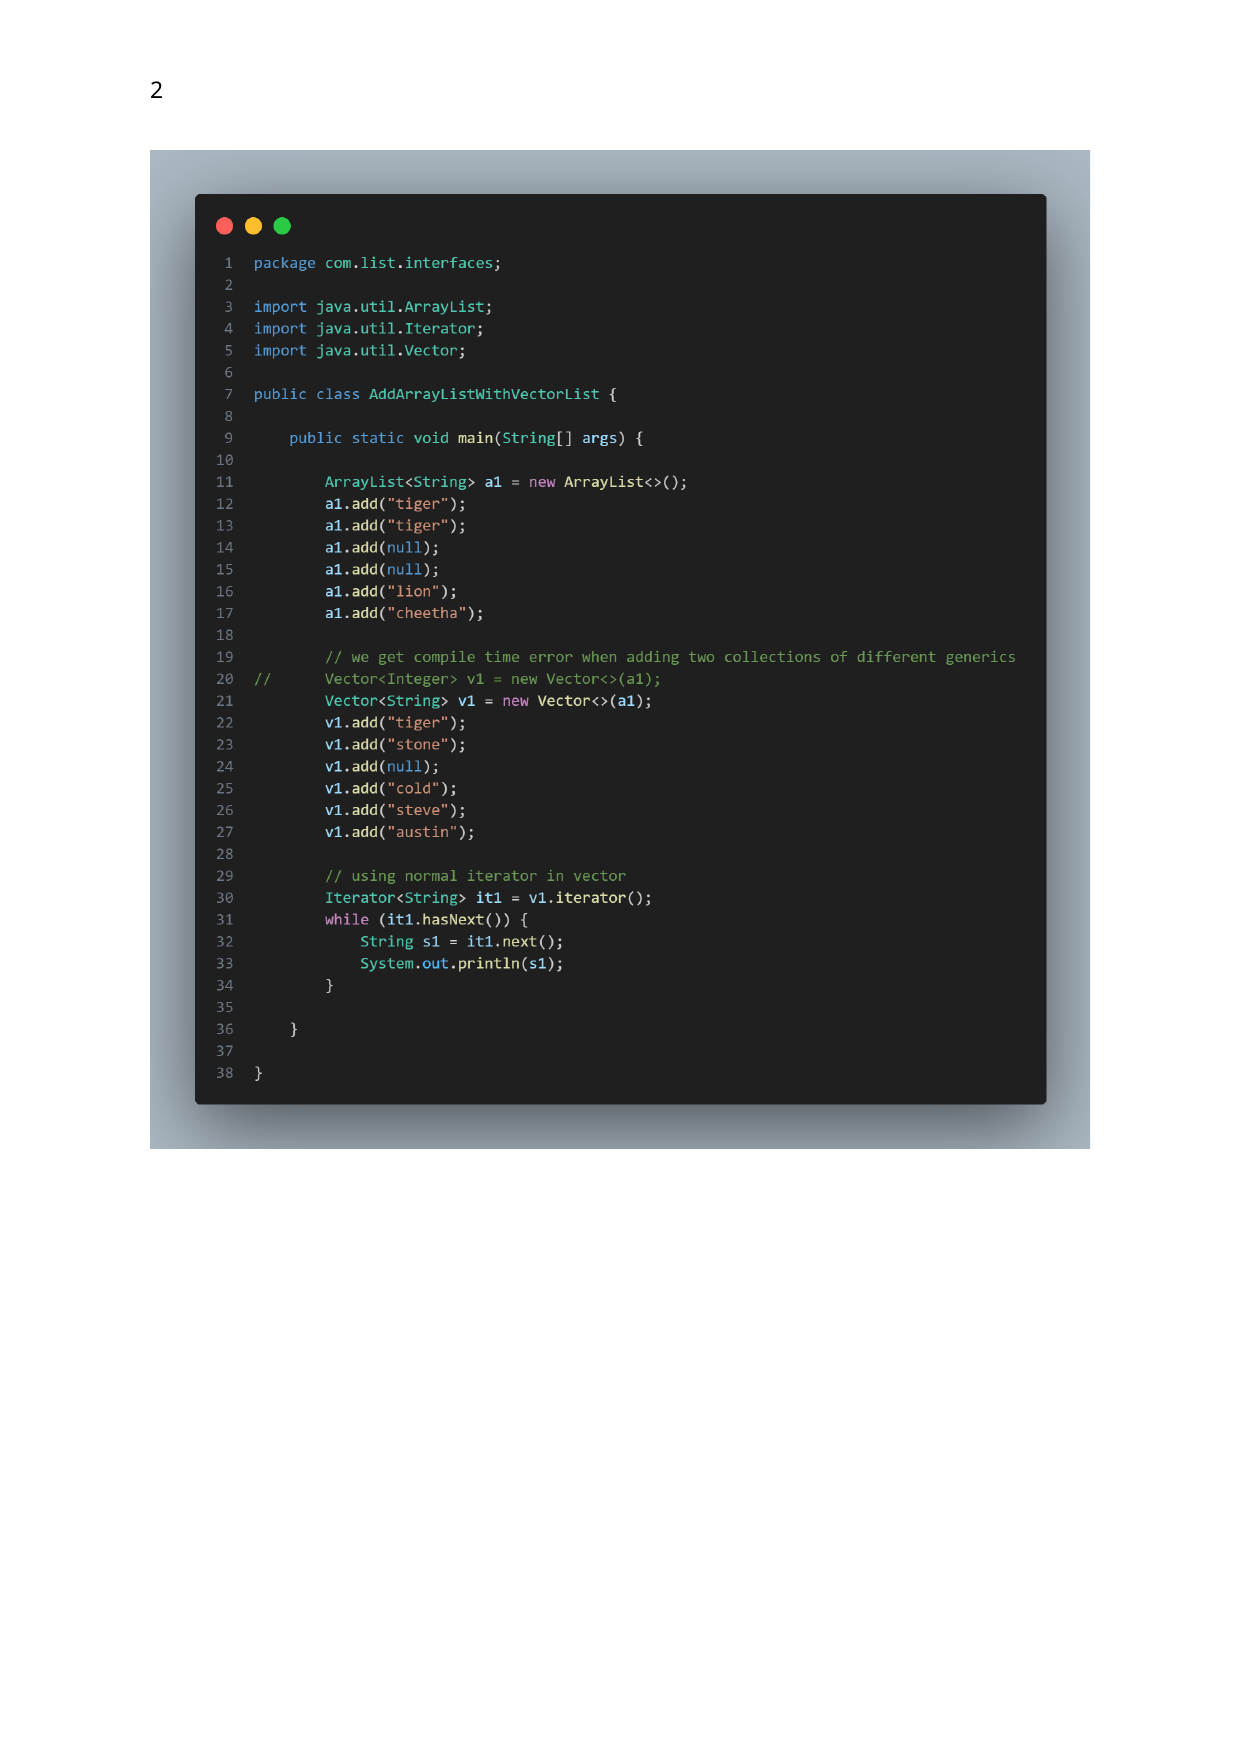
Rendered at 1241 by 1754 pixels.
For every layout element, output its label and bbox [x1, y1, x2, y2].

picture [150, 150, 1091, 1149]
